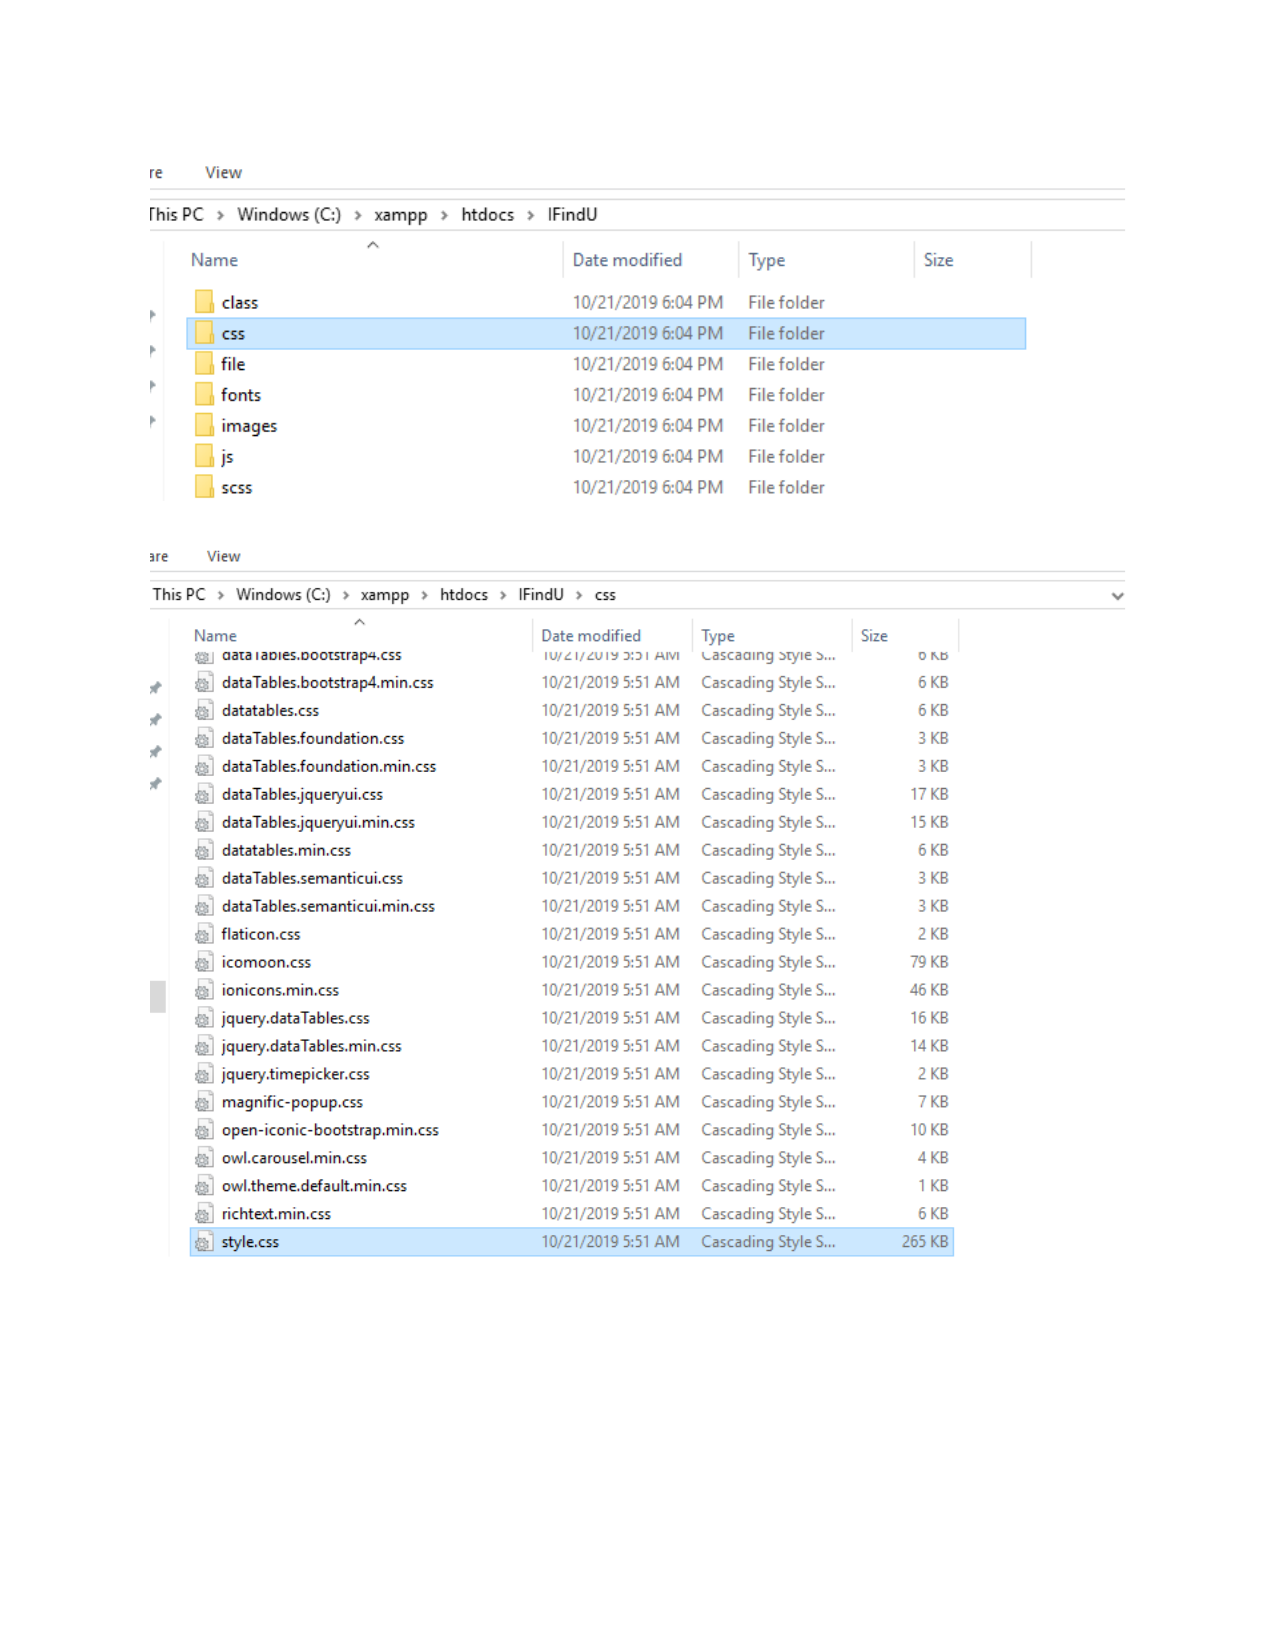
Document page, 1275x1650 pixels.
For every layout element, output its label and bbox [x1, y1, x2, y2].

picture [150, 519, 1125, 1262]
picture [150, 150, 1125, 501]
